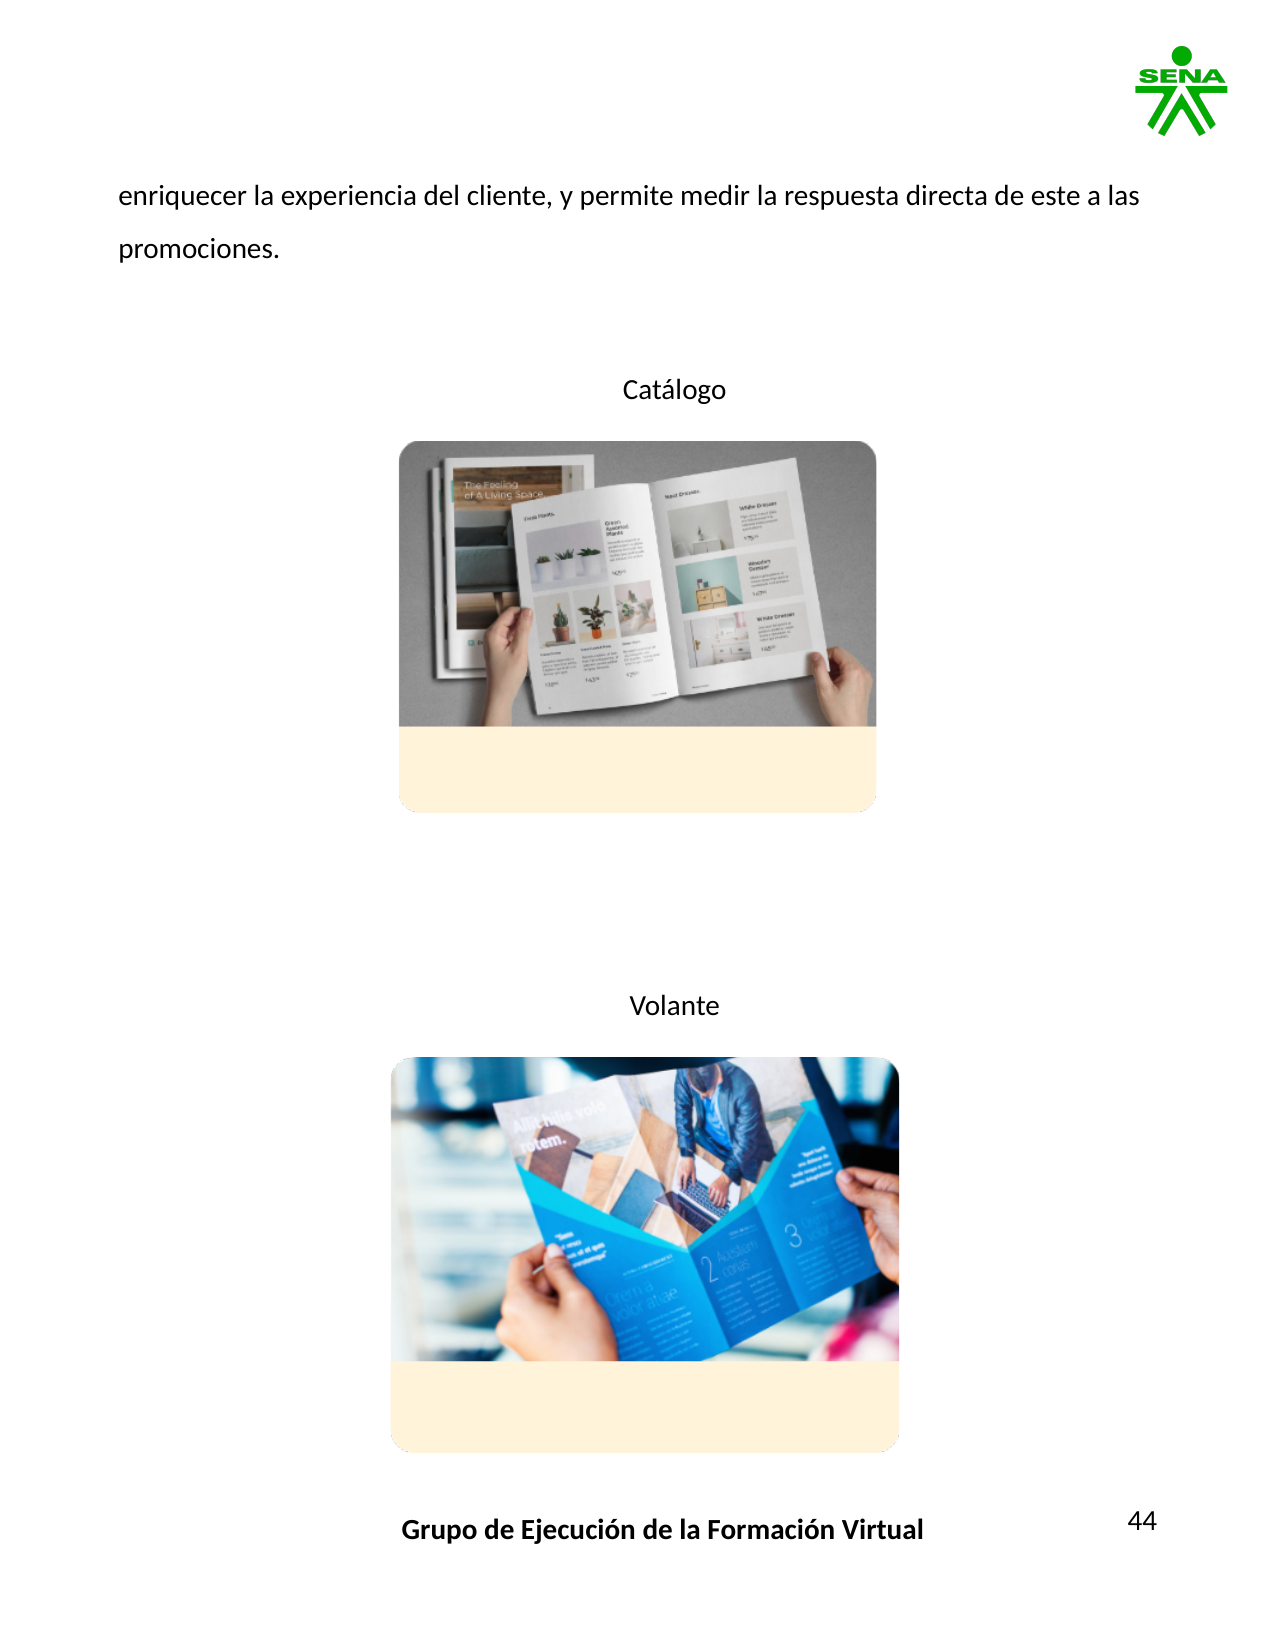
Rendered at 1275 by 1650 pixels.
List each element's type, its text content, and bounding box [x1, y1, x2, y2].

picture [390, 1057, 900, 1453]
picture [1135, 46, 1228, 136]
text Volante [118, 987, 1157, 1023]
picture [398, 441, 877, 813]
text Catálogo [118, 371, 1157, 406]
